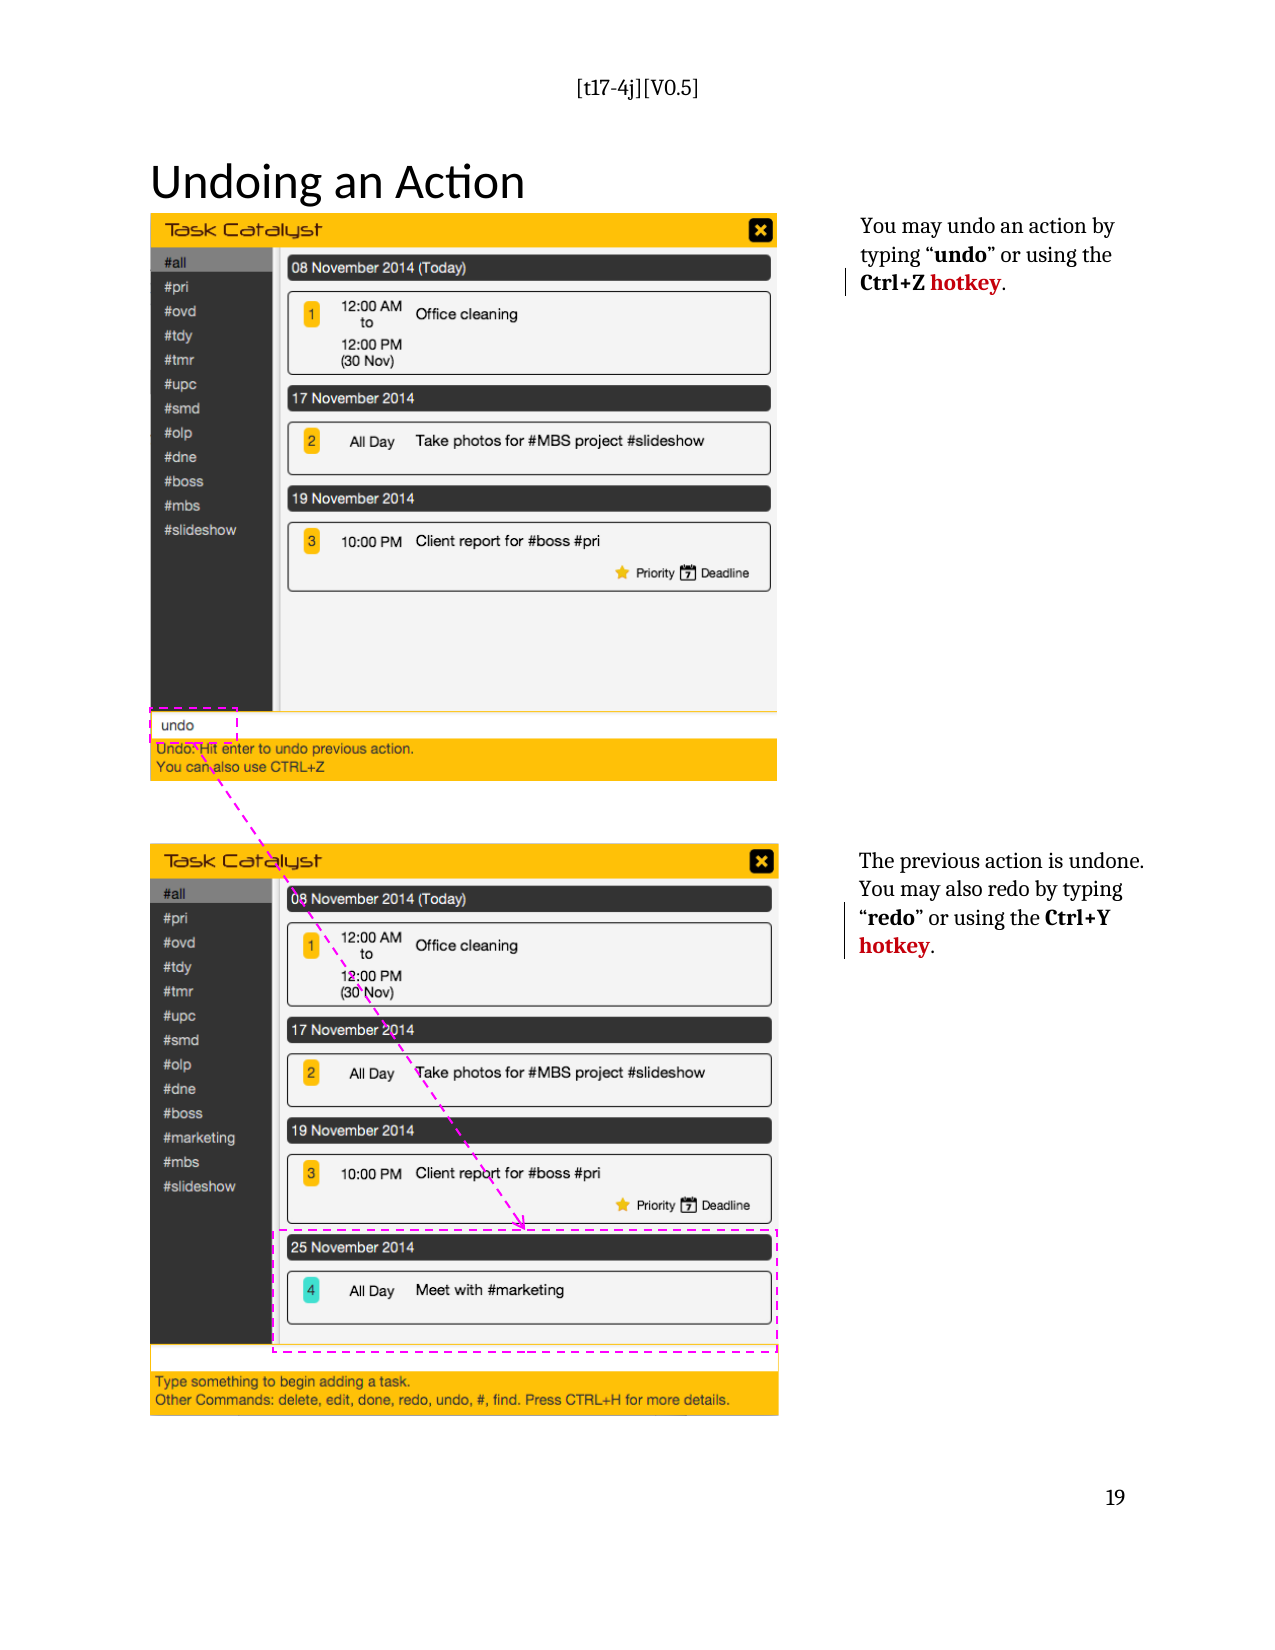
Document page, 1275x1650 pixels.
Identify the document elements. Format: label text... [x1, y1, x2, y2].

picture [150, 843, 779, 1416]
picture [150, 213, 777, 781]
